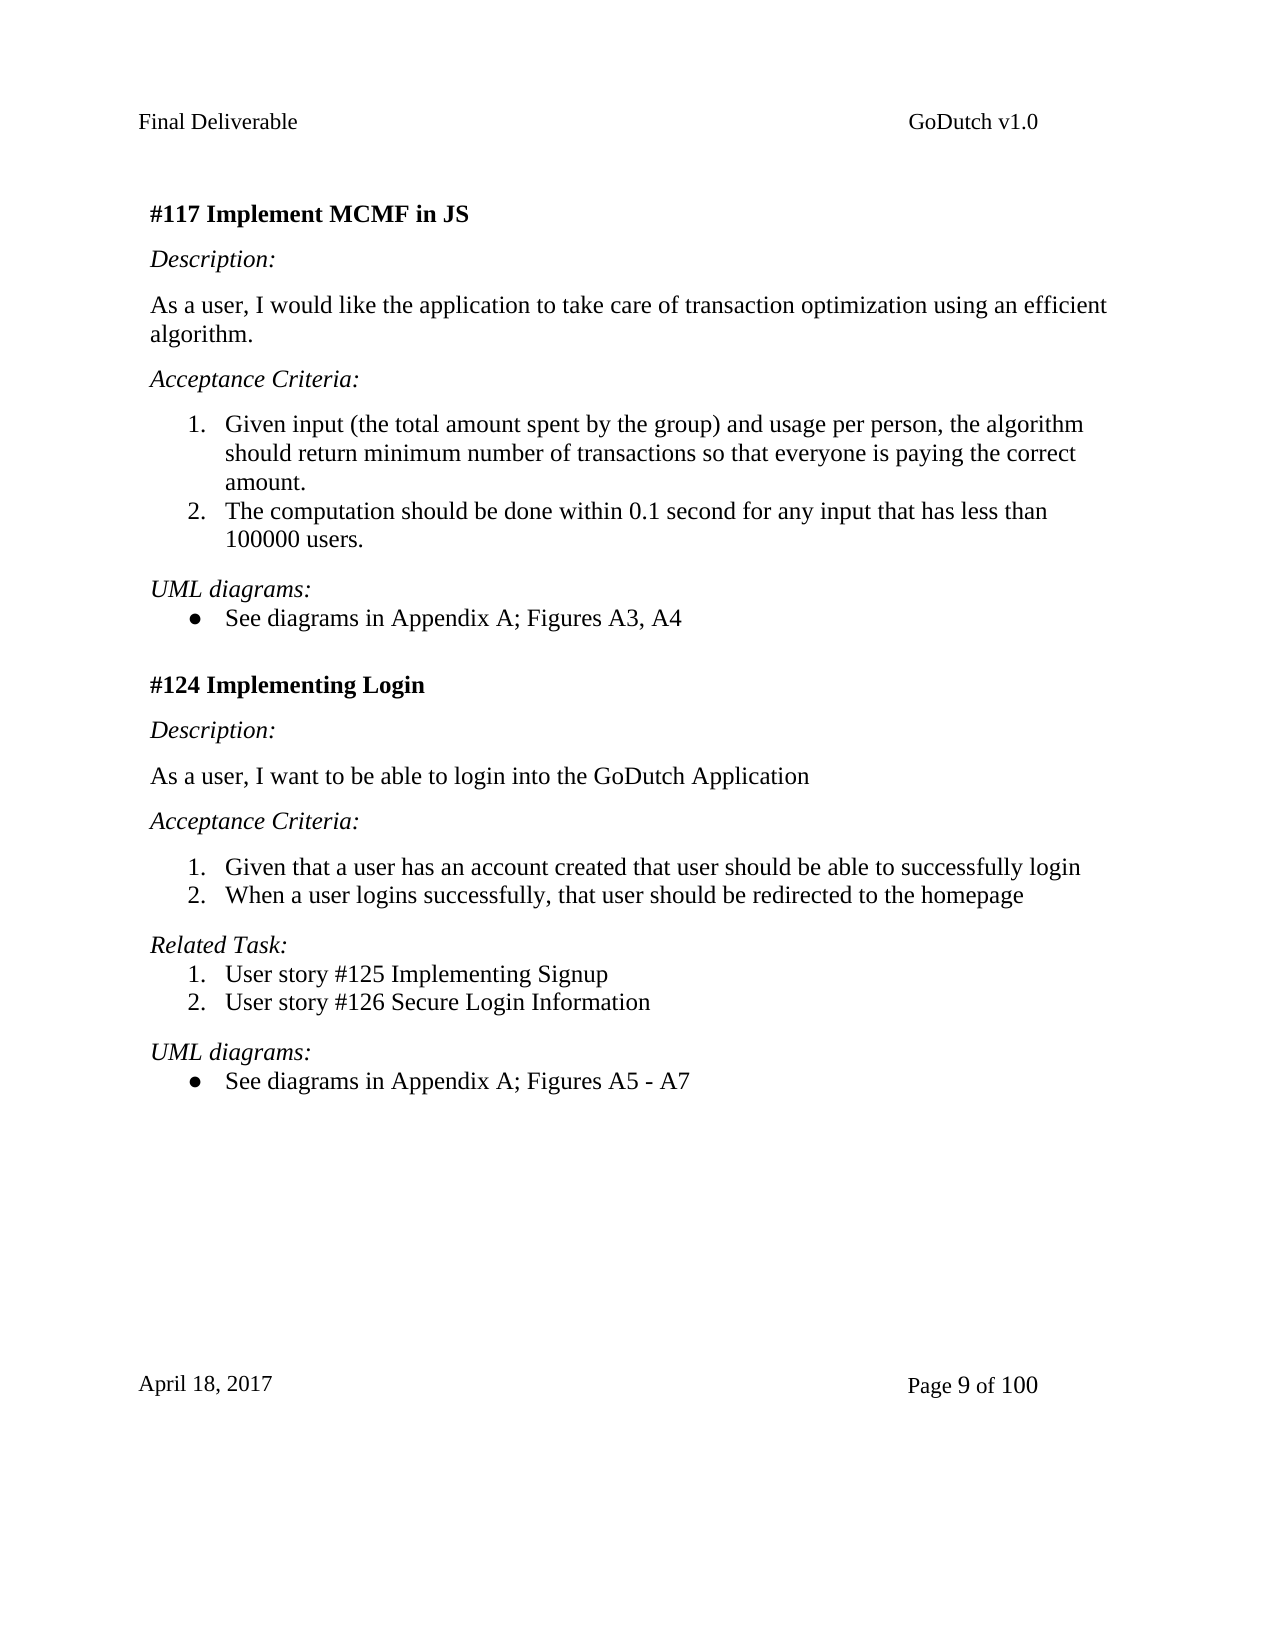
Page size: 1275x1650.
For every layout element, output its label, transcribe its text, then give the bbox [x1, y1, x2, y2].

subtitle Acceptance Criteria: [150, 806, 1125, 835]
subtitle UML diagrams: [150, 1037, 1125, 1066]
subtitle Description: [150, 244, 1125, 273]
list User story #126 Secure Login Information [187, 987, 1125, 1016]
subtitle UML diagrams: [150, 574, 1125, 603]
text As a user, I want to be able to login into the GoDutch Application [150, 761, 1125, 789]
list See diagrams in Appendix A; Figures A5 - A7 [187, 1066, 1125, 1094]
text As a user, I would like the application to take care of transaction optimization using an efficient algorithm. [150, 290, 1125, 347]
list See diagrams in Appendix A; Figures A3, A4 [187, 603, 1125, 632]
subtitle Acceptance Criteria: [150, 364, 1125, 393]
list Given input (the total amount spent by the group) and usage per person, the algorithm should return minimum number of transactions so that everyone is paying the correct amount. [187, 409, 1125, 496]
subtitle Related Task: [150, 930, 1125, 959]
subtitle #117 Implement MCMF in JS [150, 199, 1077, 228]
list The computation should be done within 0.1 second for any input that has less than 100000 users. [187, 496, 1125, 553]
list Given that a user has an account created that user should be able to successfully login [187, 852, 1125, 880]
subtitle #124 Implementing Login [150, 670, 1077, 699]
list When a user logins successfully, that user should be redirected to the homepage [187, 880, 1125, 909]
list User story #125 Implementing Signup [187, 959, 1125, 987]
subtitle Description: [150, 715, 1125, 744]
